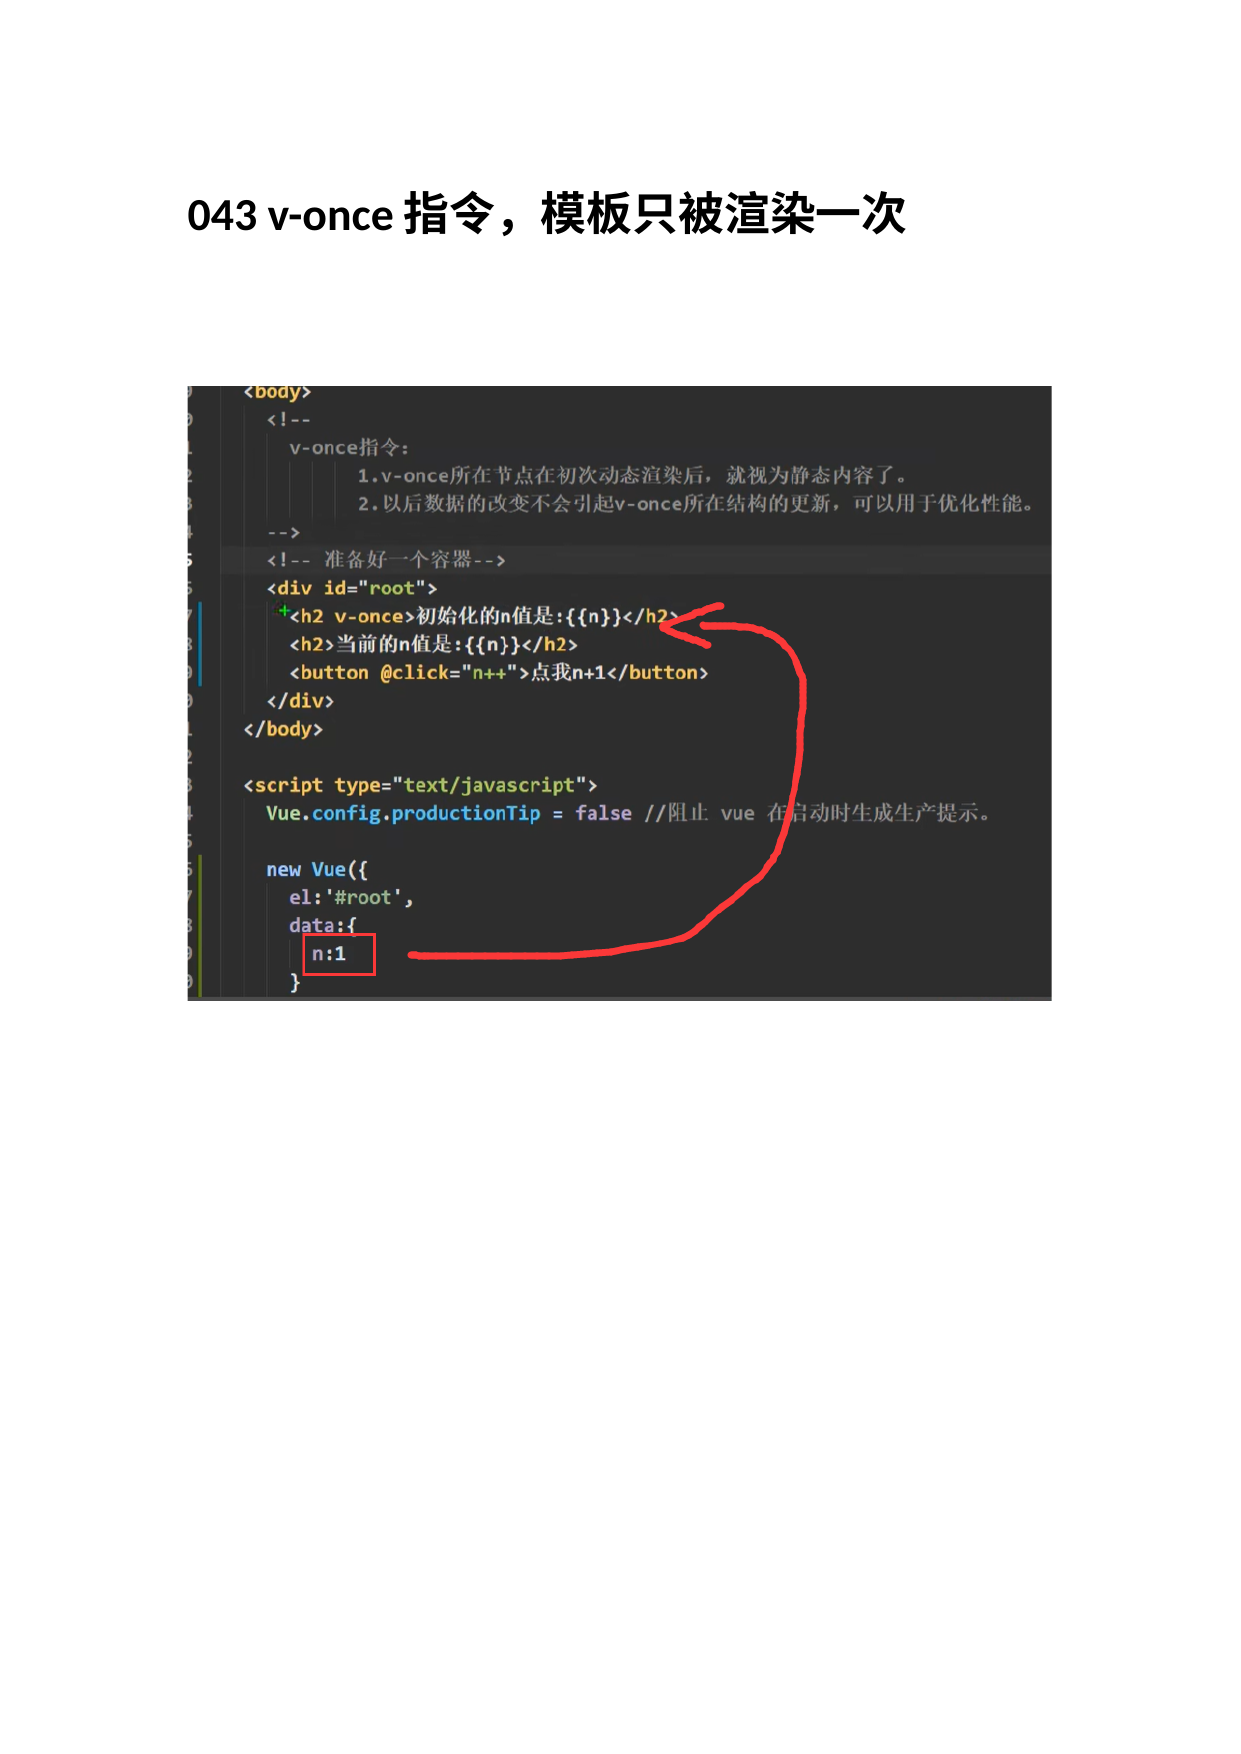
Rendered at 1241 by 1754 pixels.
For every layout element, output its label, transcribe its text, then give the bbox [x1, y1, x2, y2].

picture [187, 386, 1052, 1001]
subtitle 043 v-once指令，模板只被渲染一次 [187, 162, 1053, 259]
